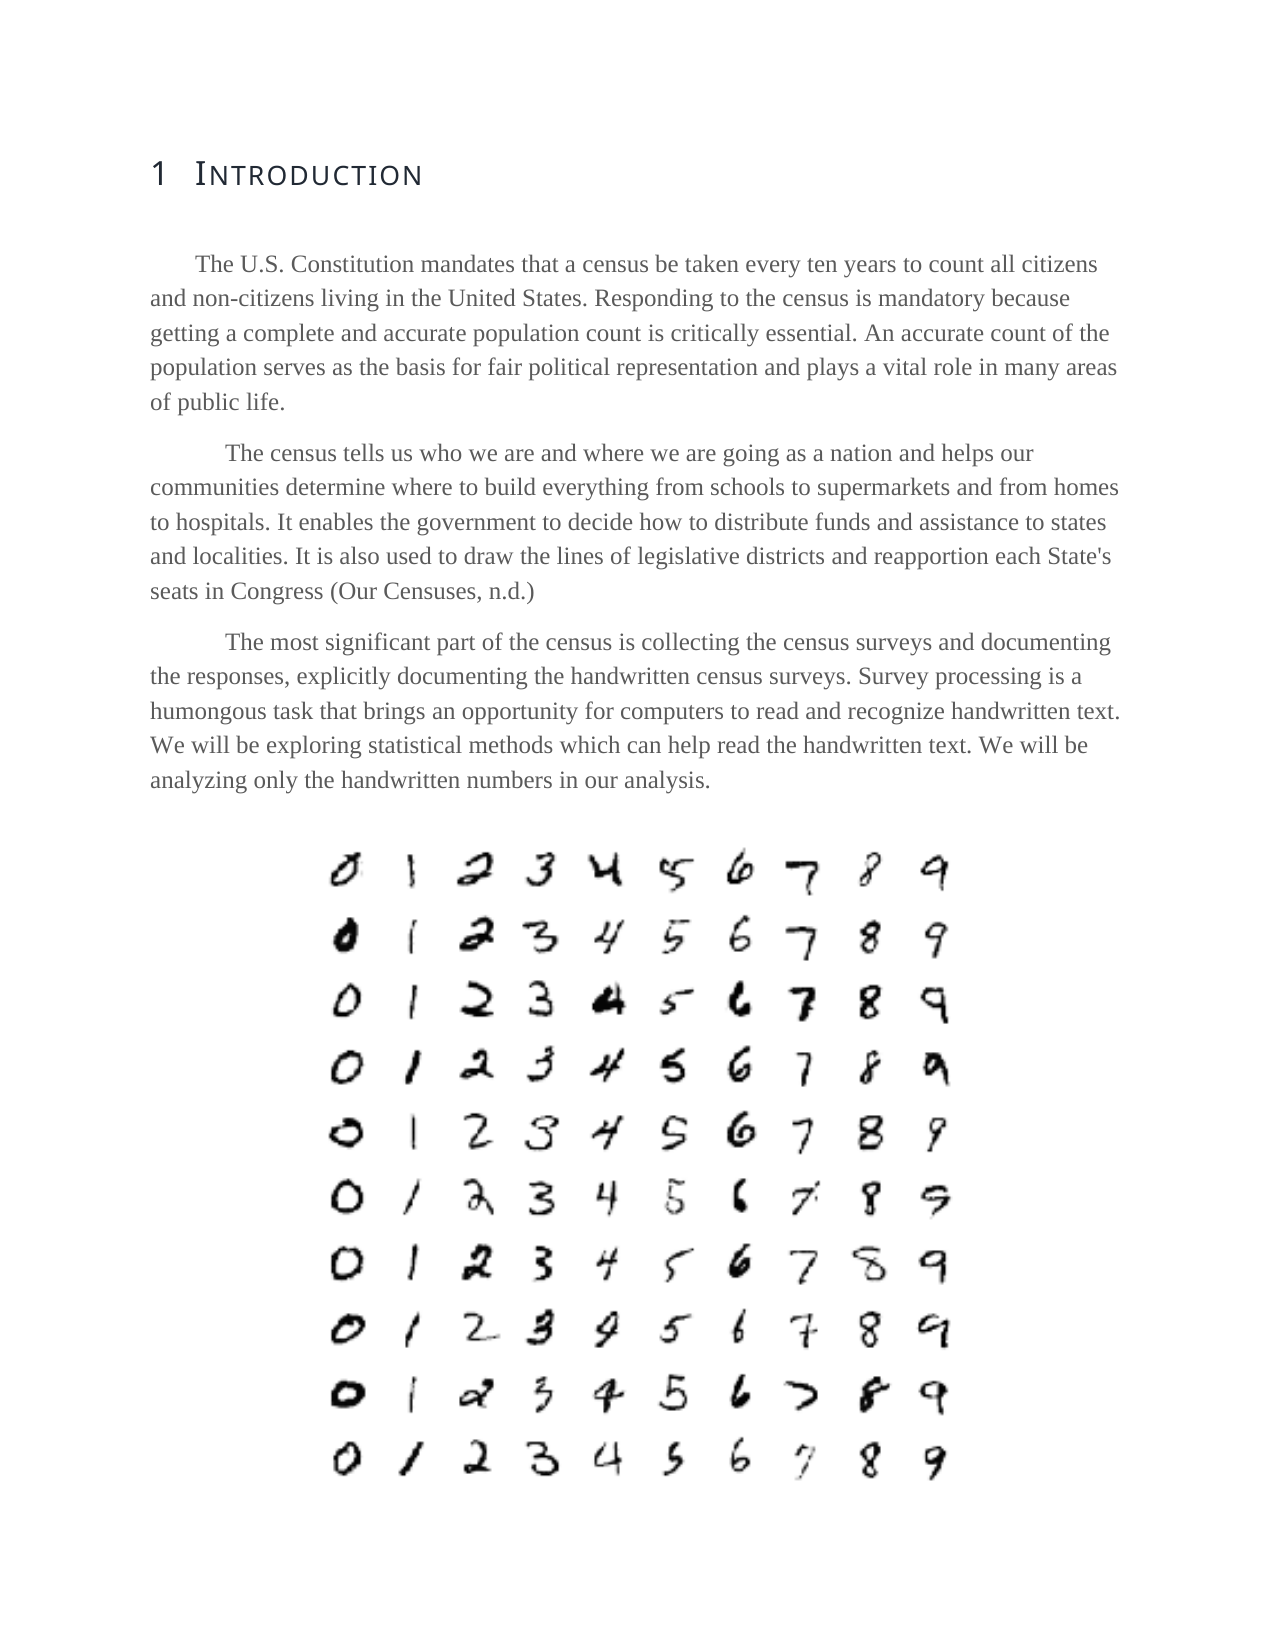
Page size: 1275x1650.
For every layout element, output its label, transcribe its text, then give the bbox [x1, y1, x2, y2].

text The census tells us who we are and where we are going as a nation and helps our communities determine where to build everything from schools to supermarkets and from homes to hospitals. It enables the government to decide how to distribute funds and assistance to states and localities. It is also used to draw the lines of legislative districts and reapportion each State's seats in Congress [150, 438, 1125, 604]
text The most significant part of the census is collecting the census surveys and documenting the responses, explicitly documenting the handwritten census surveys. Survey processing is a humongous task that brings an opportunity for computers to read and recognize handwritten text. We will be exploring statistical methods which can help read the handwritten text. We will be analyzing only the handwritten numbers in our analysis. [150, 627, 1125, 793]
subtitle Introduction [150, 150, 1125, 195]
text The U.S. Constitution mandates that a census be taken every ten years to count all citizens and non-citizens living in the United States. Responding to the census is mandatory because getting a complete and accurate population count is critically essential. An accurate count of the population serves as the basis for fair political representation and plays a vital role in many areas of public life. [150, 249, 1125, 415]
picture [314, 844, 962, 1492]
